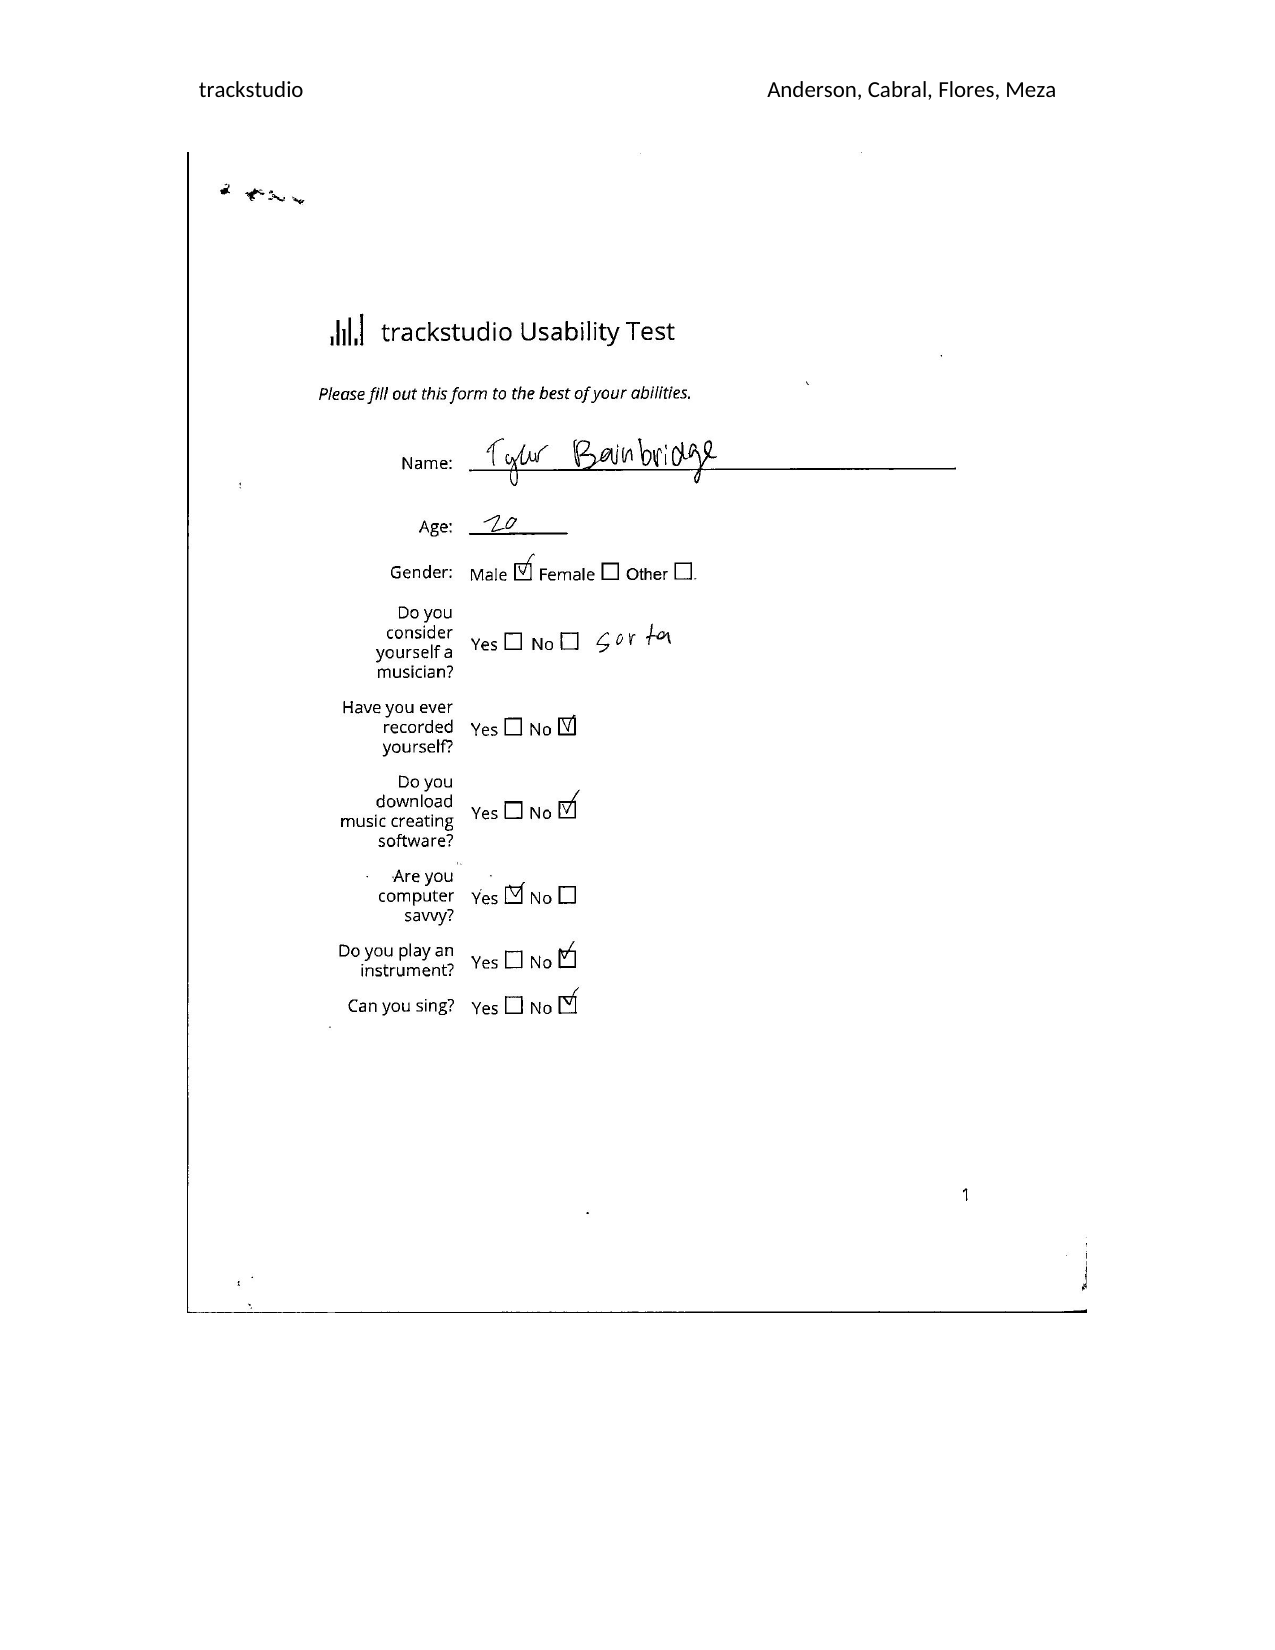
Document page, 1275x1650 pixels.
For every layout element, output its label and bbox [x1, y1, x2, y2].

picture [187, 152, 1087, 1313]
